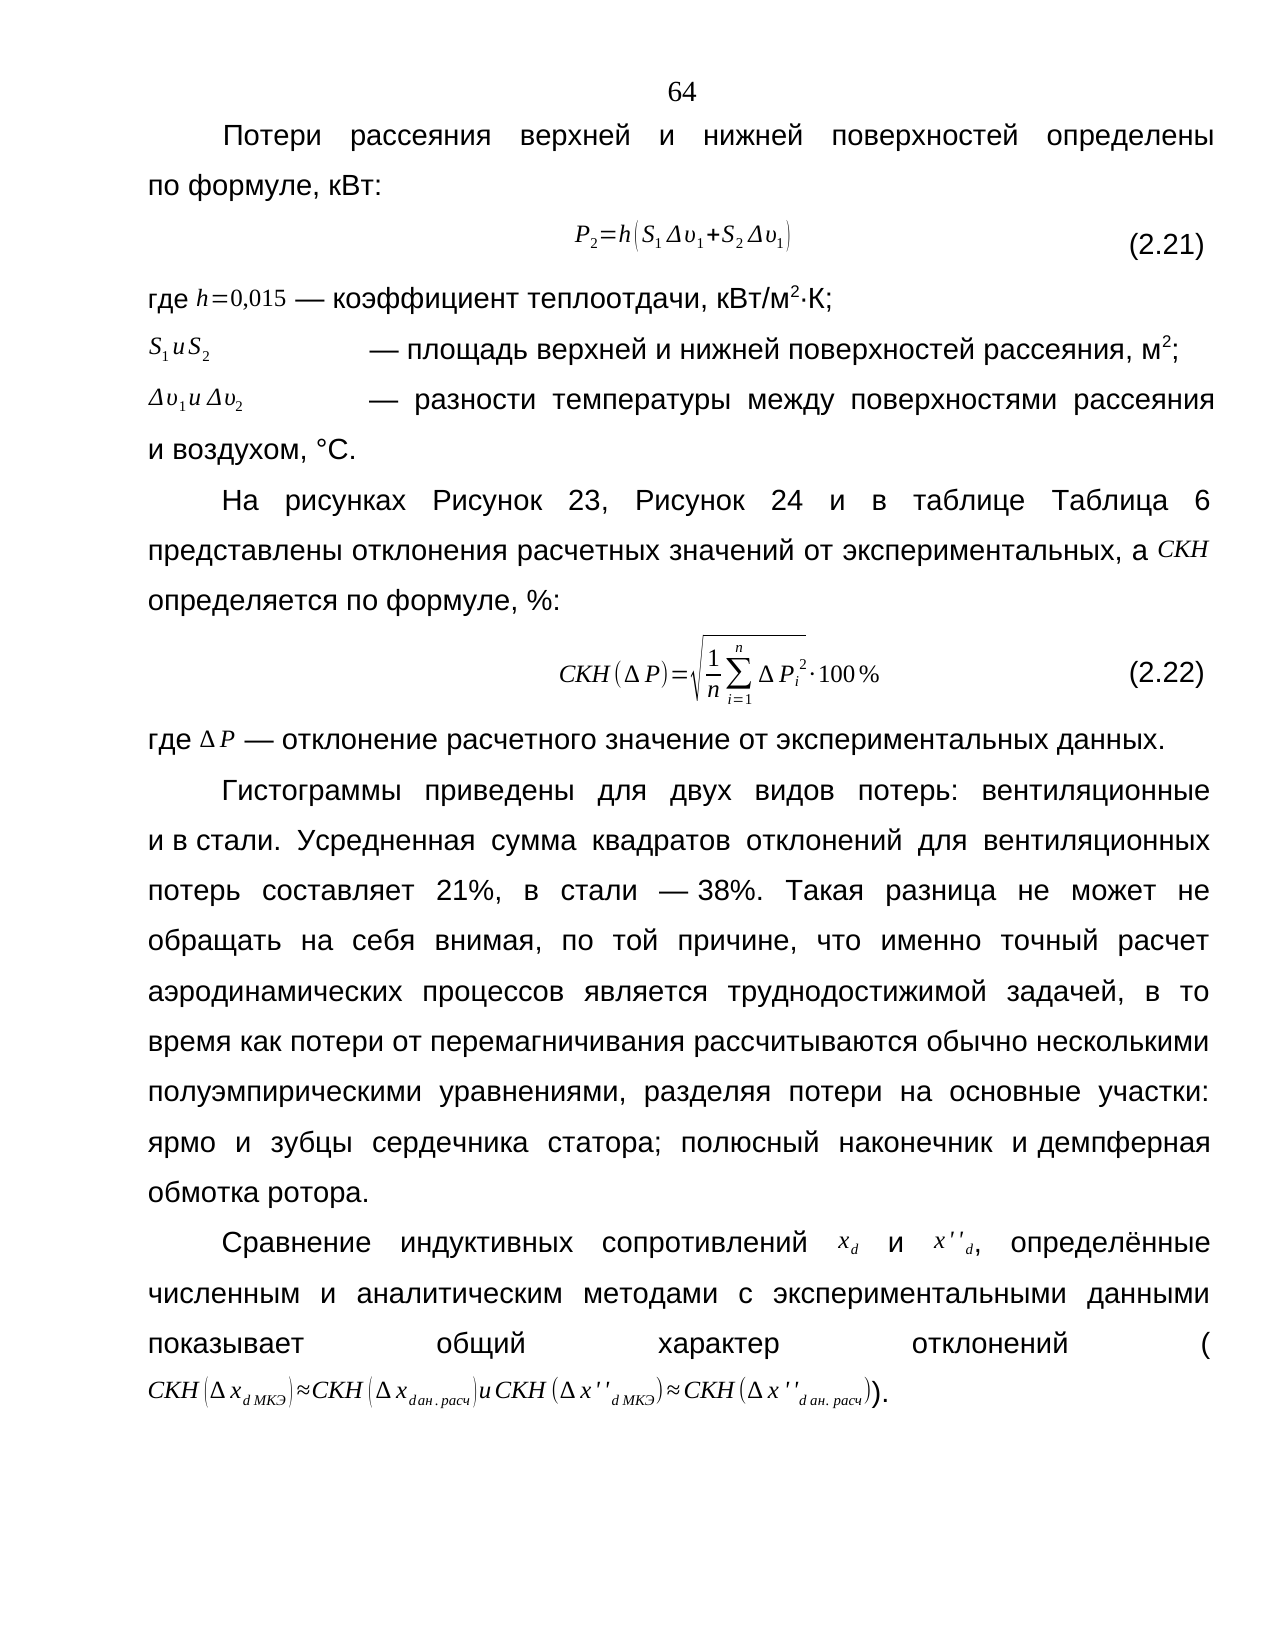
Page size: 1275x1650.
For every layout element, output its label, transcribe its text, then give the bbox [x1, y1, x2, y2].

text На рисунках 23, 24 и в таблице 6 представлены отклонения расчетных значений от экспериментальных, а определяется по формуле, %: [148, 483, 1211, 617]
table_header [148, 219, 1117, 281]
text — площадь верхней и нижней поверхностей рассеяния, м2; [148, 332, 1216, 365]
table_header (2.22) [1117, 634, 1216, 722]
table_header [148, 634, 1117, 722]
text Потери рассеяния верхней и нижней поверхностей определены по формуле, кВт: [148, 118, 1216, 202]
text Гистограммы приведены для двух видов потерь: вентиляционные и в стали. Усредненная сумма квадратов отклонений для вентиляционных потерь составляет 21%, в стали — 38%. Такая разница не может не обращать на себя внимая, по той причине, что именно точный расчет аэродинамических процессов является труднодостижимой задачей, в то время как потери от перемагничивания рассчитываются обычно несколькими полуэмпирическими уравнениями, разделяя потери на основные участки: ярмо и зубцы сердечника статора; полюсный наконечник и демпферная обмотка ротора. [148, 772, 1211, 1208]
text — разности температуры между поверхностями рассеяния и воздухом, °С. [148, 382, 1216, 466]
text где — коэффициент теплоотдачи, кВт/м2·К; [148, 281, 1216, 315]
text где — отклонение расчетного значение от экспериментальных данных. [148, 722, 1211, 756]
text Сравнение индуктивных сопротивлений и , определённые численным и аналитическим методами с экспериментальными данными показывает общий характер отклонений (). [148, 1225, 1211, 1410]
table_header (2.21) [1117, 219, 1216, 281]
